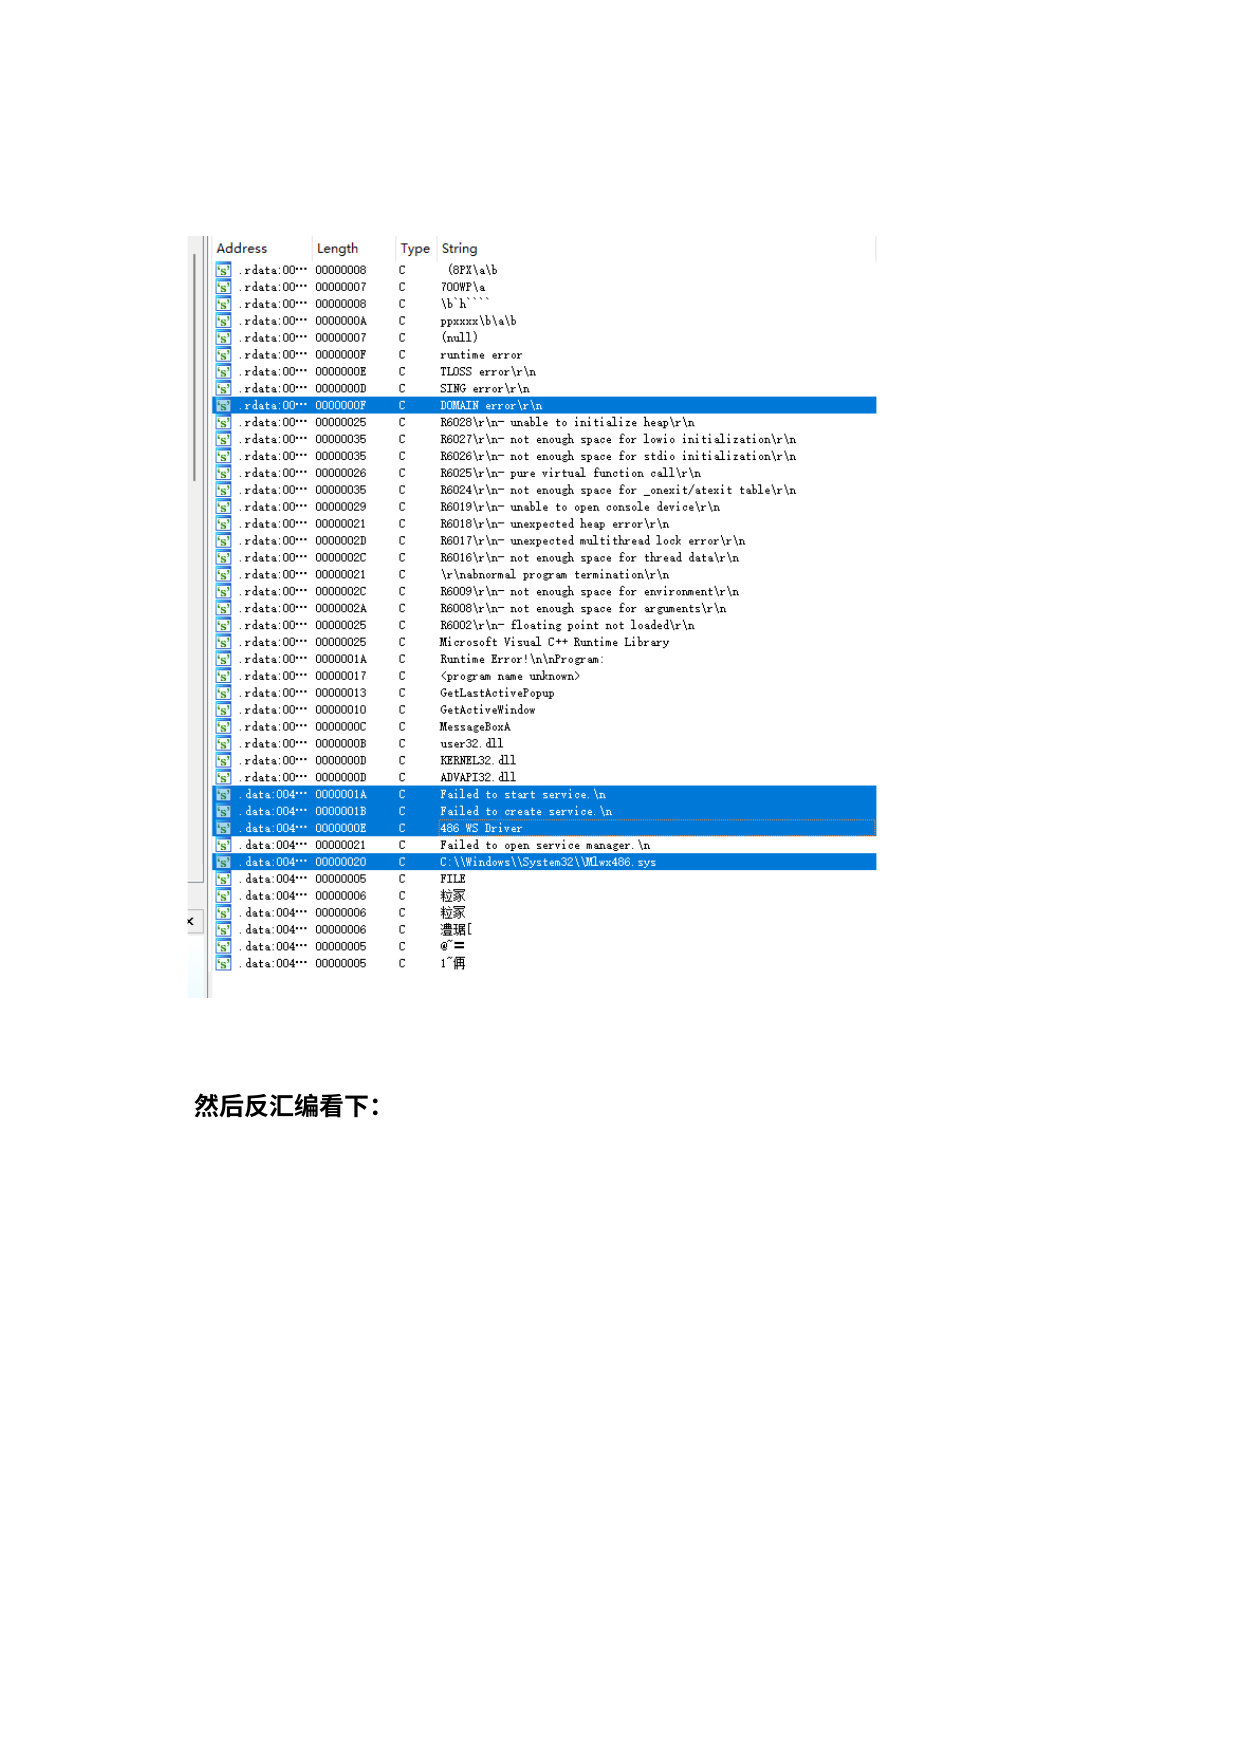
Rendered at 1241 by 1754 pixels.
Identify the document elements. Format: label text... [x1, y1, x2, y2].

text 然后反汇编看下： [187, 1072, 1053, 1137]
picture [187, 236, 1053, 998]
